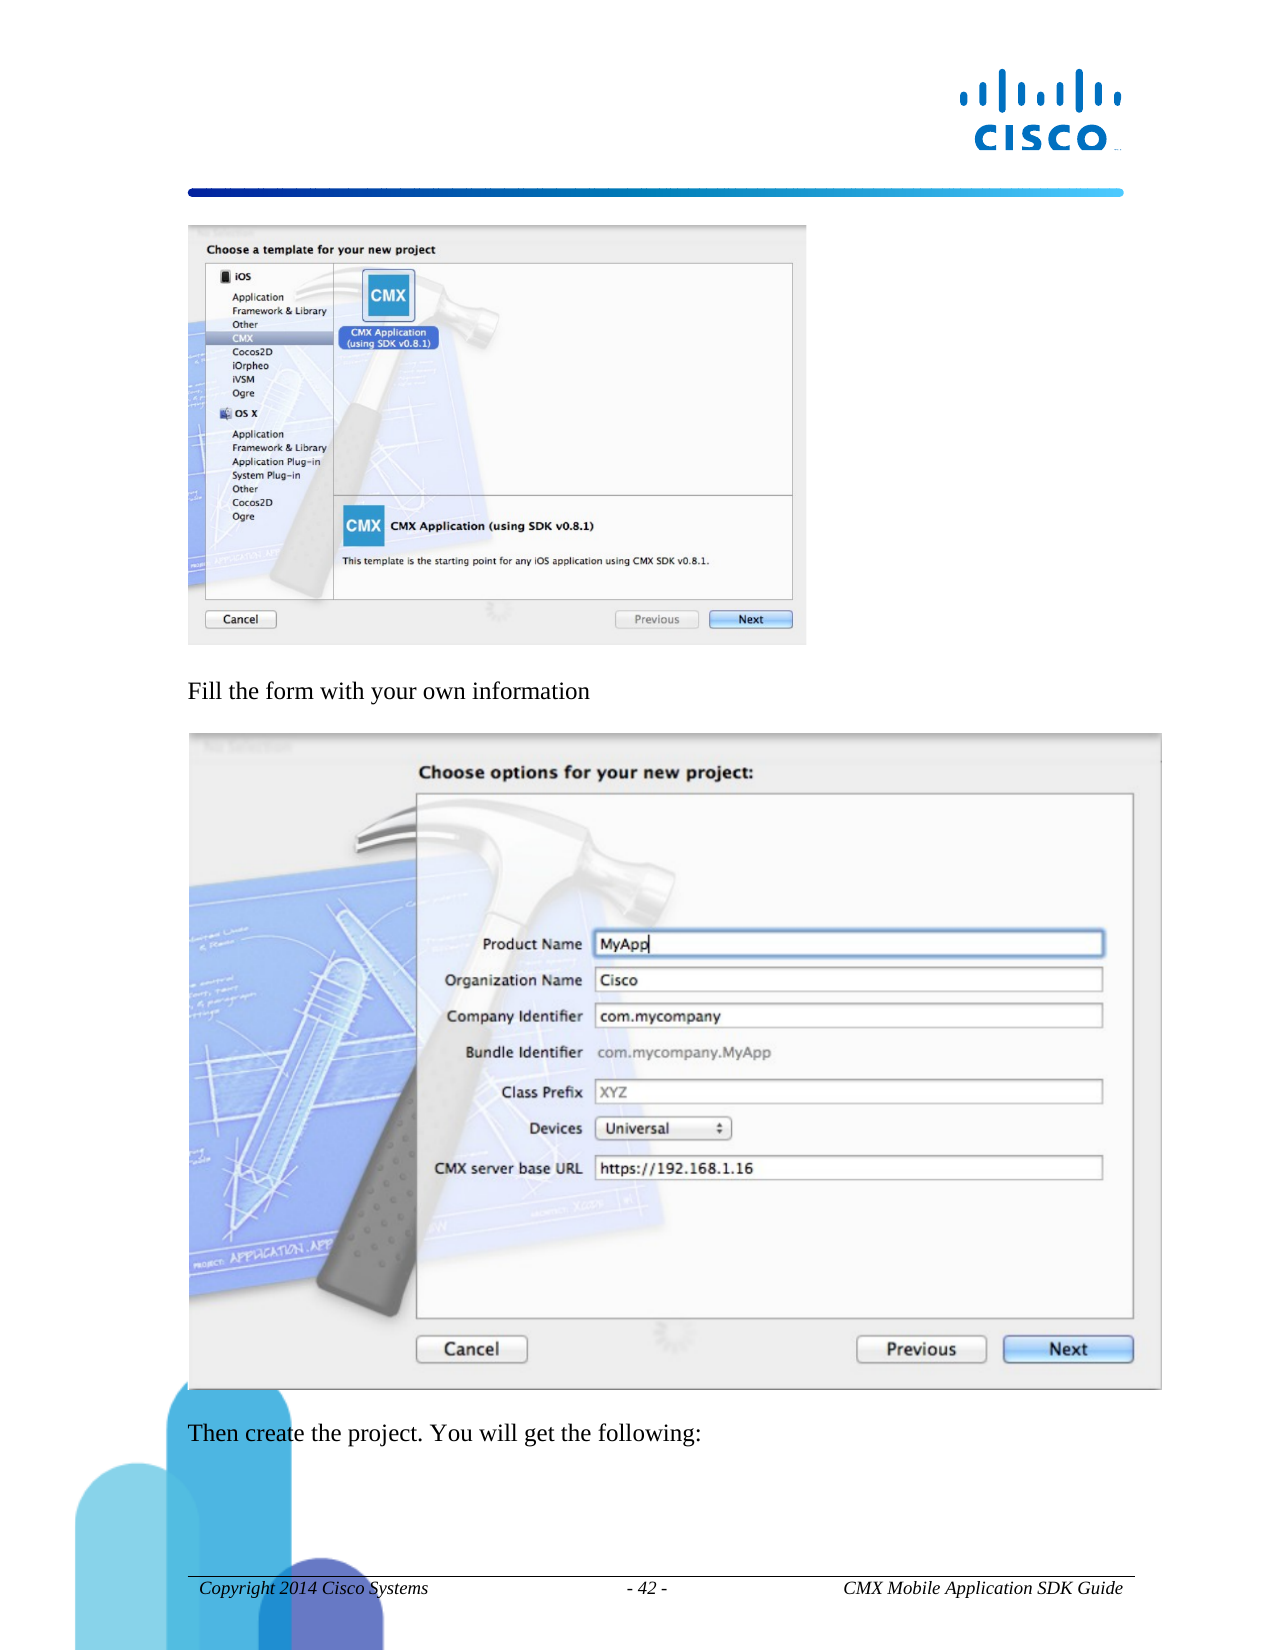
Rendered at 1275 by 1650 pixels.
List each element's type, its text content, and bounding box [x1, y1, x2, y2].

text Then create the project. You will get the following: [187, 1418, 1125, 1447]
picture [74, 733, 1163, 1650]
text Fill the form with your own information [187, 676, 1125, 704]
picture [187, 225, 807, 647]
